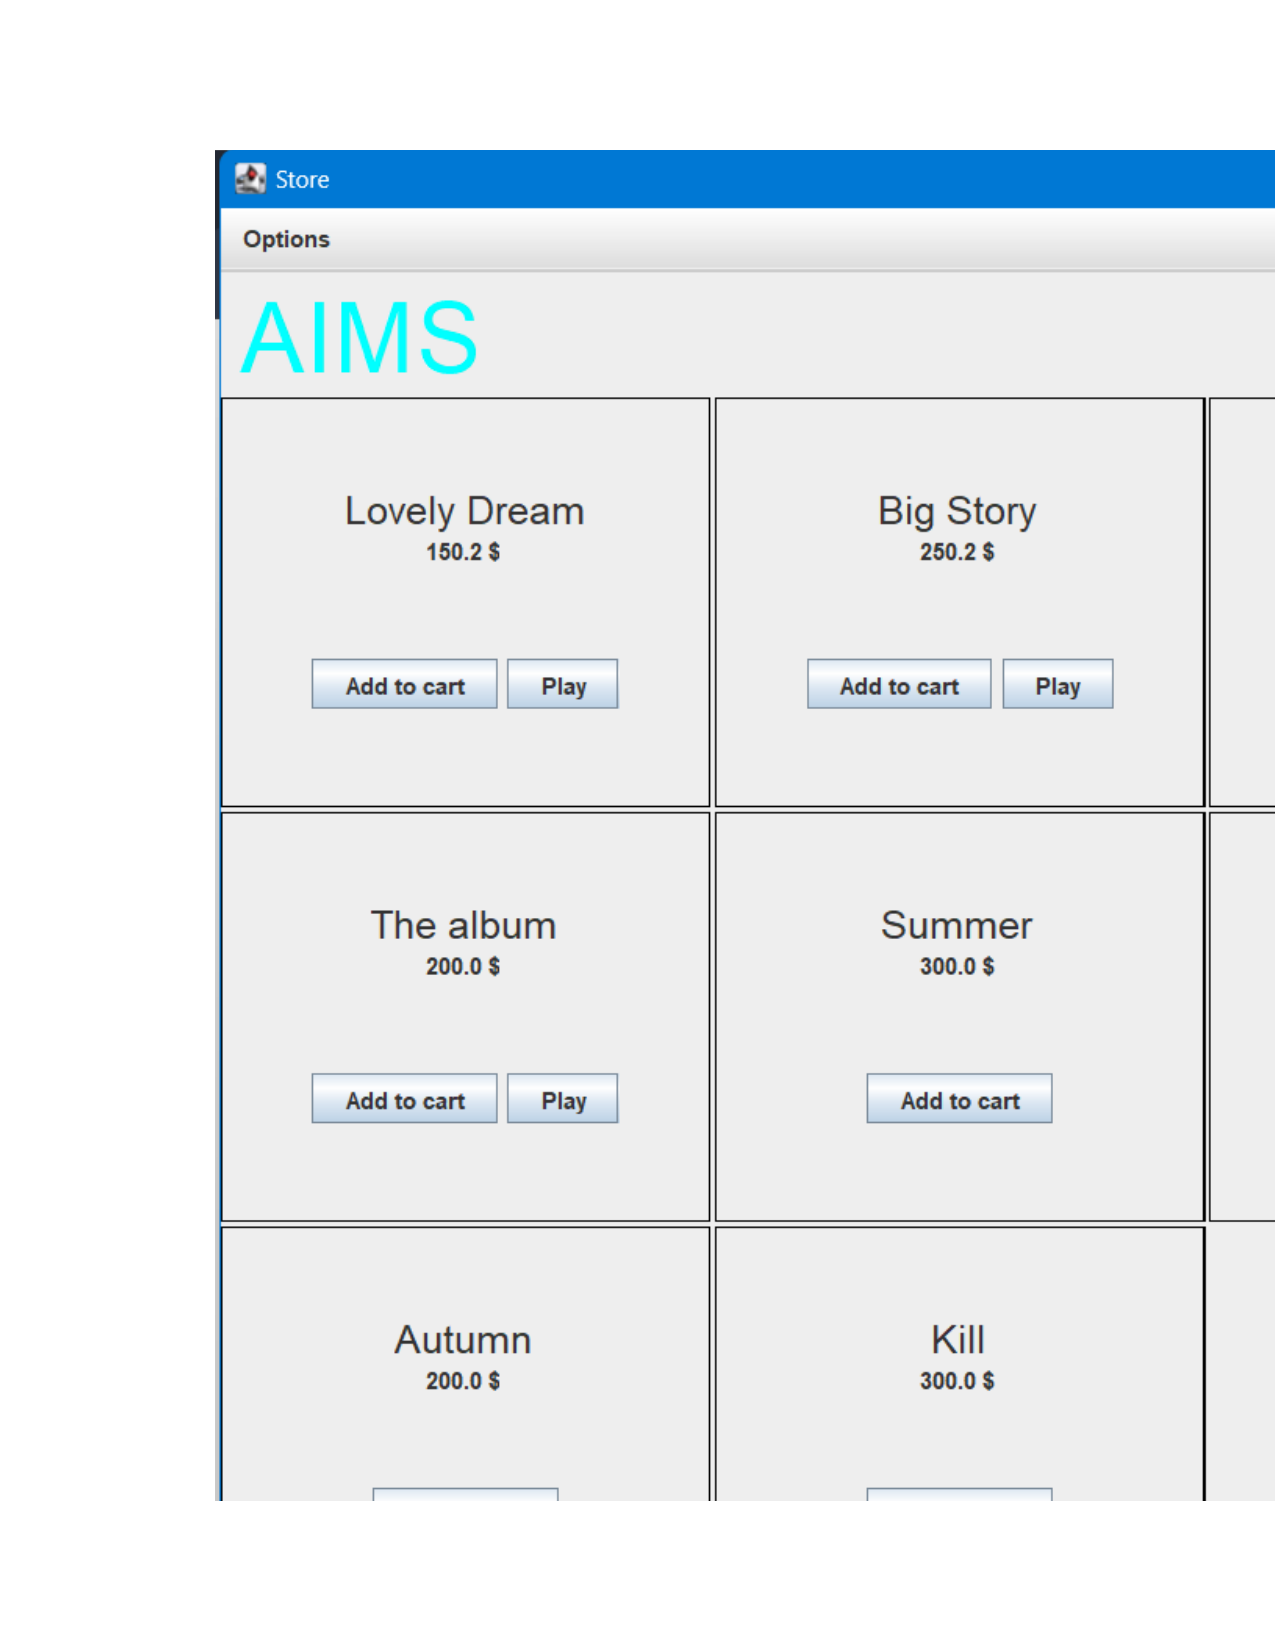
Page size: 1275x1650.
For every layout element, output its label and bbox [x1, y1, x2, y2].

picture [215, 150, 1275, 1501]
